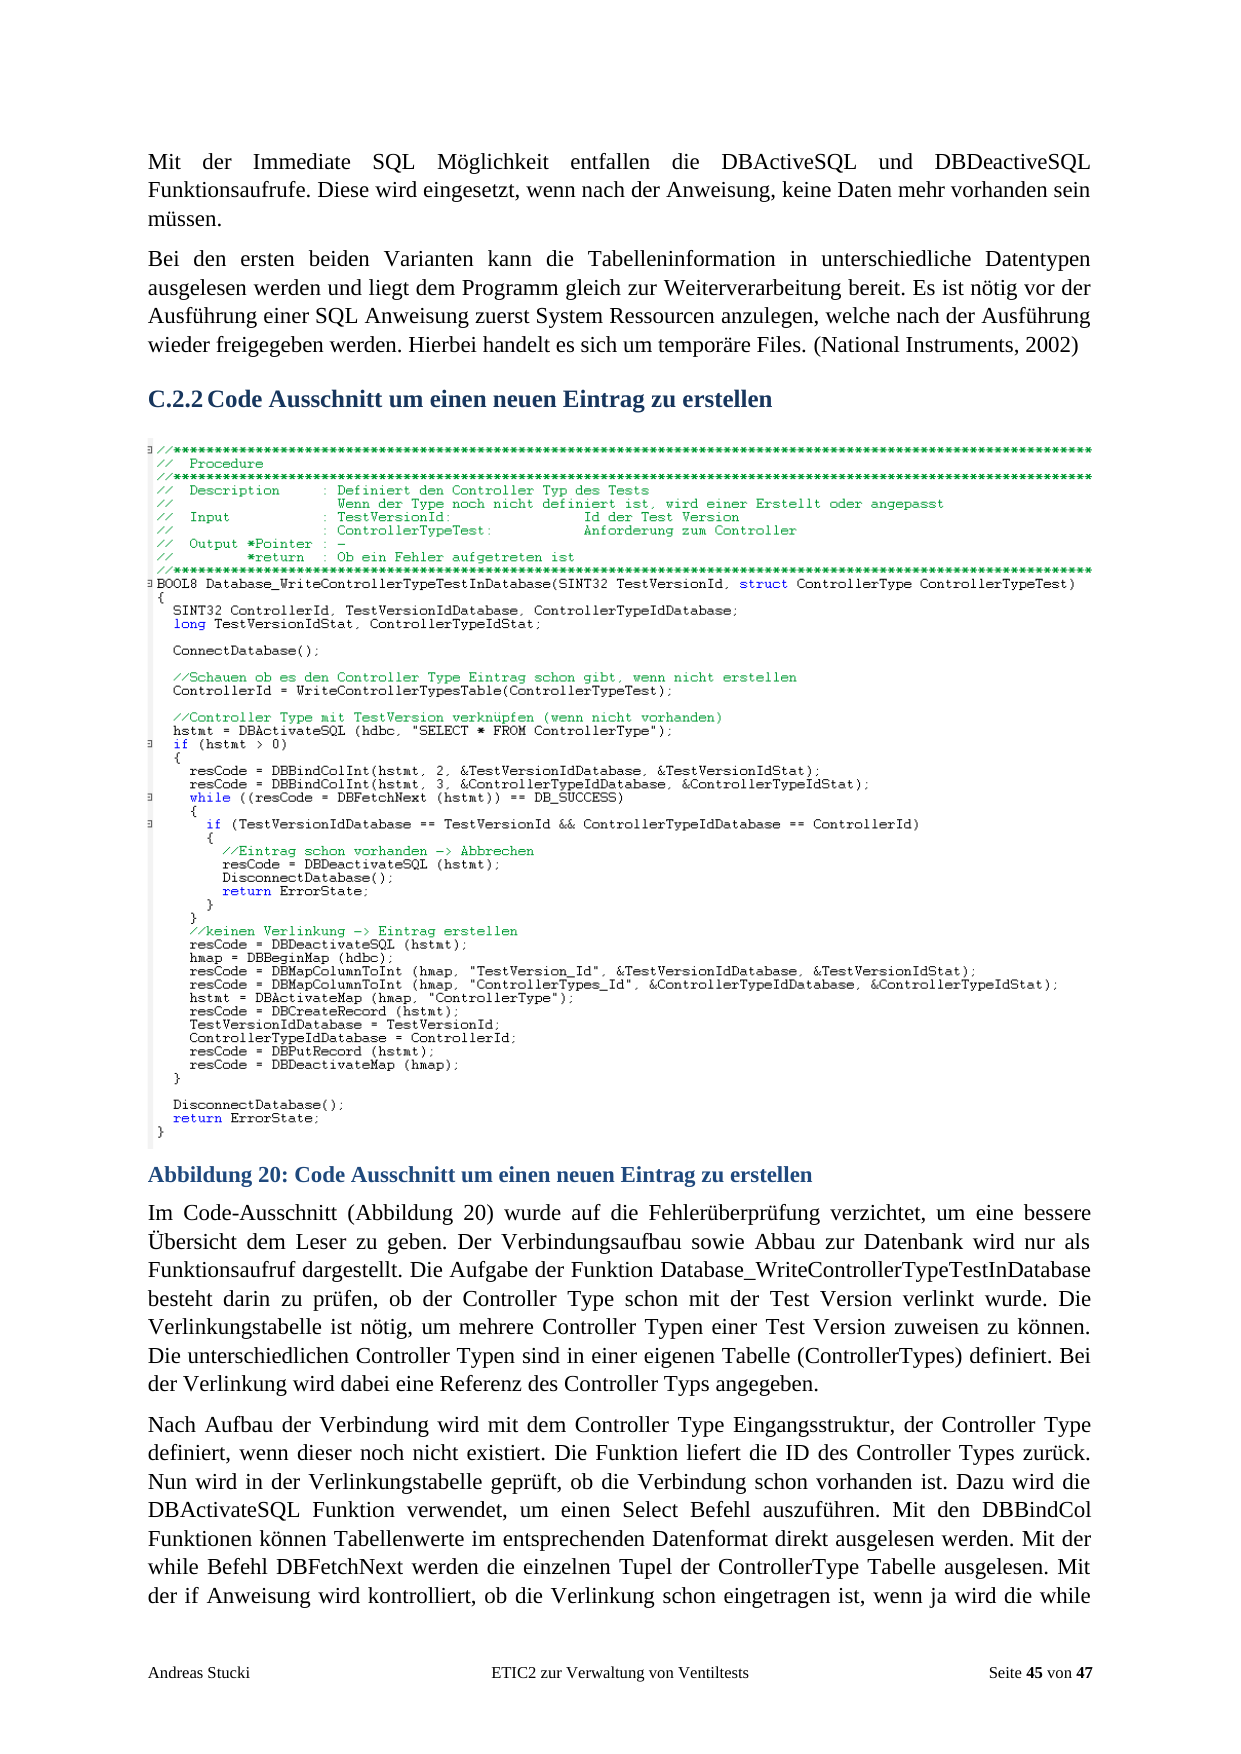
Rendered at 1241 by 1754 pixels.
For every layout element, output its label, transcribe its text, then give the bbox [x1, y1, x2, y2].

picture [147, 438, 1093, 1149]
text Bei den ersten beiden Varianten kann die Tabelleninformation in unterschiedliche Datentypen ausgelesen werden und liegt dem Programm gleich zur Weiterverarbeitung bereit. Es ist nötig vor der Ausführung einer SQL Anweisung zuerst System Ressourcen anzulegen, welche nach der Ausführung wieder freigegeben werden. Hierbei handelt es sich um temporäre Files. [148, 246, 1092, 357]
subtitle C.2.2 Code Ausschnitt um einen neuen Eintrag zu erstellen [148, 384, 1092, 413]
text Mit der Immediate SQL Möglichkeit entfallen die DBActiveSQL und DBDeactiveSQL Funktionsaufrufe. Diese wird eingesetzt, wenn nach der Anweisung, keine Daten mehr vorhanden sein müssen. [148, 148, 1092, 231]
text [148, 1411, 1092, 1608]
text Im Code-Ausschnitt (Abbildung 19) wurde auf die Fehlerüberprüfung verzichtet, um eine bessere Übersicht dem Leser zu geben. Der Verbindungsaufbau sowie Abbau zur Datenbank wird nur als Funktionsaufruf dargestellt. Die Aufgabe der Funktion Database_WriteControllerTypeTestInDatabase besteht darin zu prüfen, ob der Controller Type schon mit der Test Version verlinkt wurde. Die Verlinkungstabelle ist nötig, um mehrere Controller Typen einer Test Version zuweisen zu können. Die unterschiedlichen Controller Typen sind in einer eigenen Tabelle (ControllerTypes) definiert. Bei der Verlinkung wird dabei eine Referenz des Controller Typs angegeben. [148, 1199, 1092, 1396]
